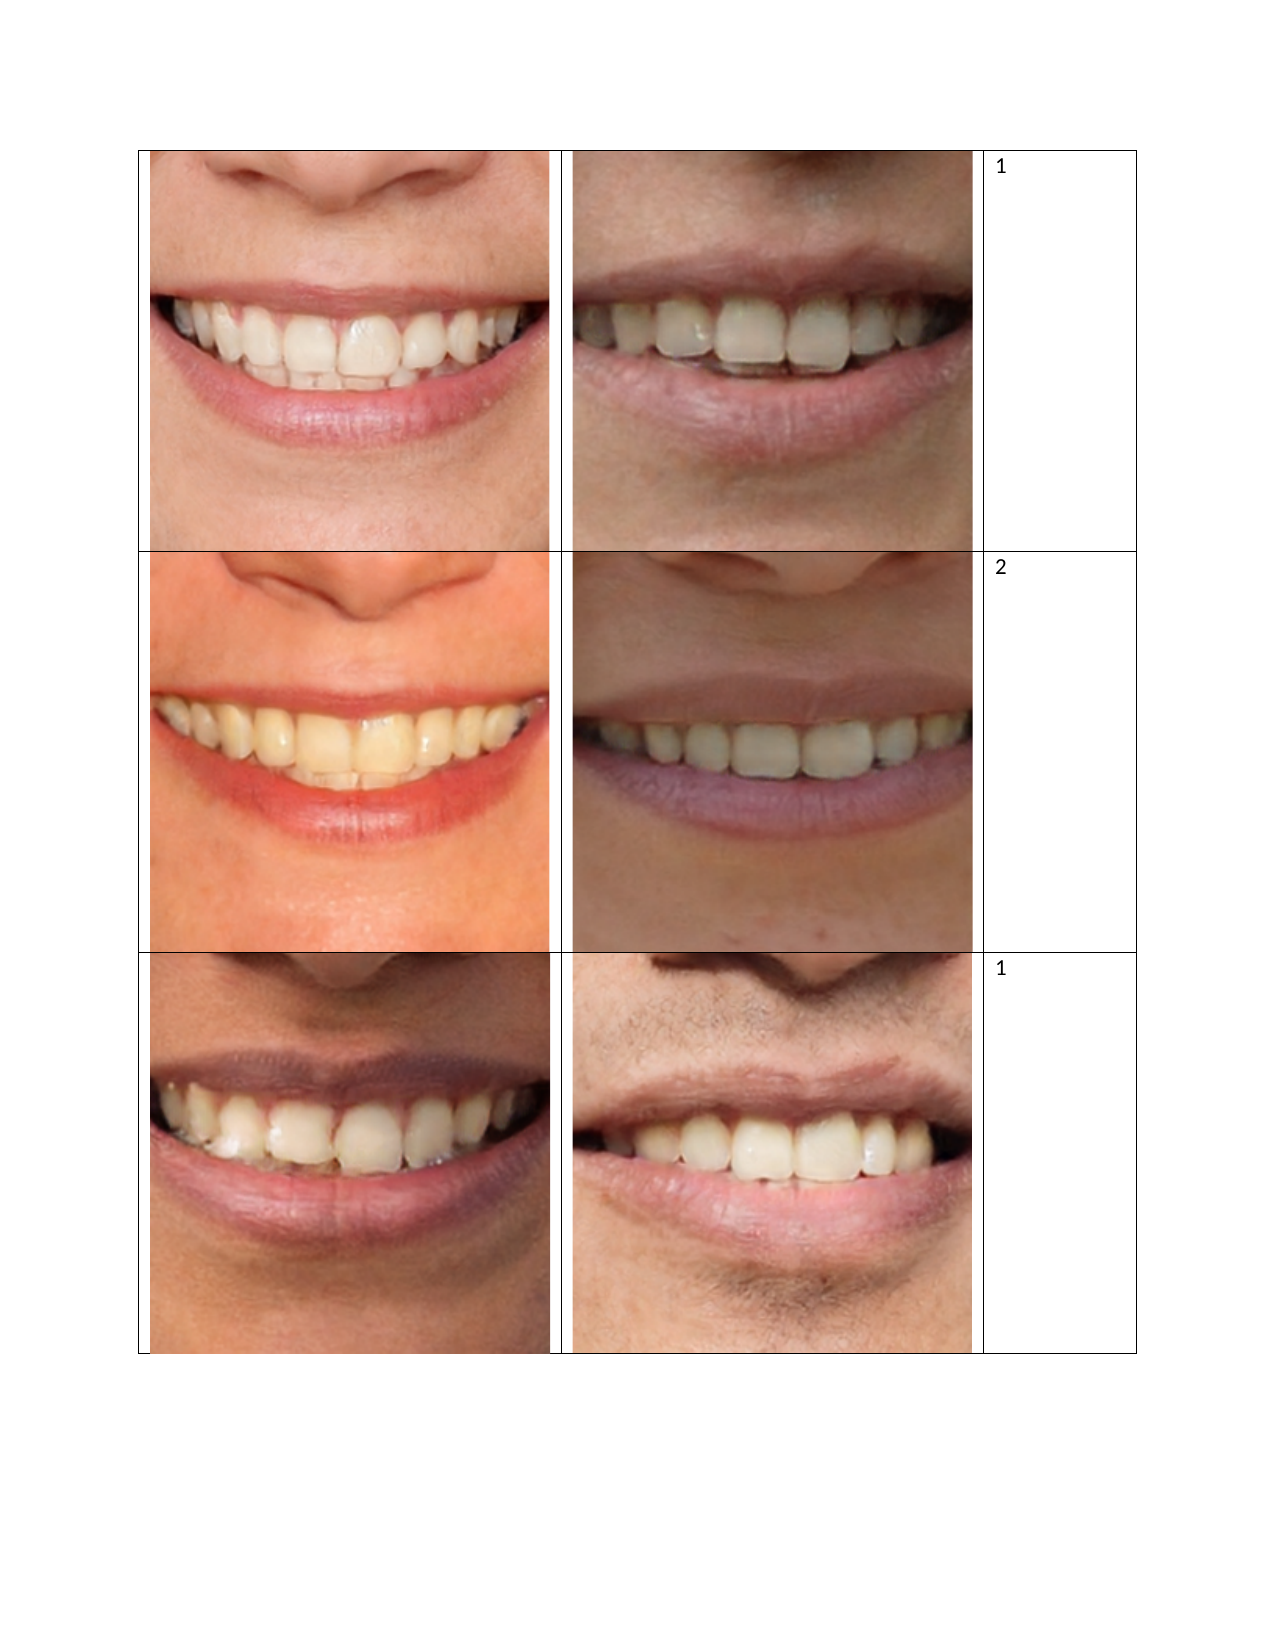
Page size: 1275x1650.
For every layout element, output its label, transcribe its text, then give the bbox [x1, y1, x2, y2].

table_cell [973, 151, 983, 551]
table_cell [550, 953, 561, 1353]
table_cell [972, 953, 983, 1353]
picture [572, 552, 973, 952]
table_cell 2 [984, 552, 1136, 952]
picture [150, 552, 550, 952]
picture [150, 953, 550, 1354]
table_cell [562, 953, 572, 1353]
table_cell [139, 151, 150, 551]
table_cell [139, 953, 150, 1353]
picture [150, 151, 550, 551]
table_cell [562, 552, 572, 952]
table_cell [550, 552, 561, 952]
table_cell 1 [984, 953, 1136, 1353]
table_cell [139, 552, 150, 952]
table_cell [973, 552, 983, 952]
table_cell [550, 151, 561, 551]
table_cell 1 [984, 151, 1136, 551]
table_cell [562, 151, 572, 551]
picture [572, 151, 973, 551]
picture [572, 953, 972, 1353]
